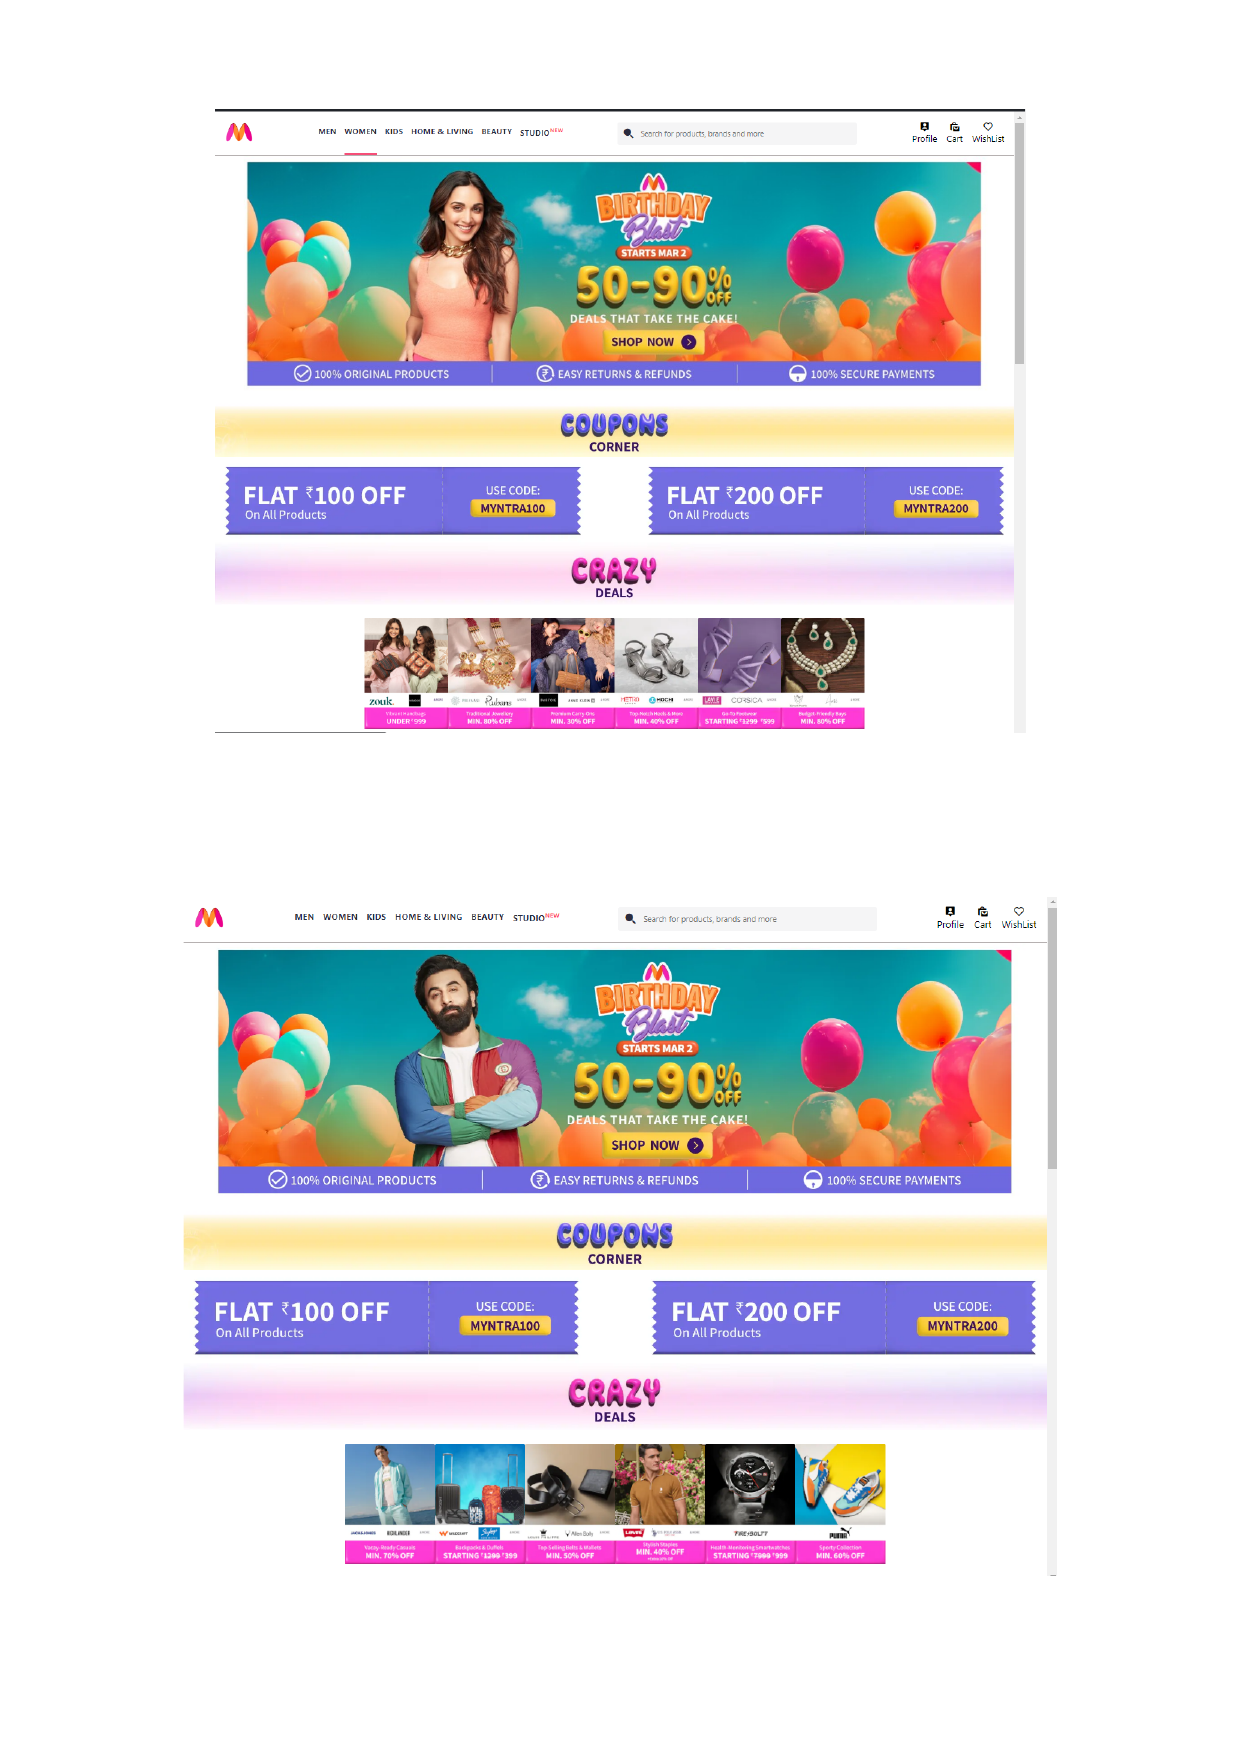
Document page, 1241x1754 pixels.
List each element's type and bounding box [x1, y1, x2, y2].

picture [215, 109, 1026, 733]
picture [183, 897, 1057, 1576]
